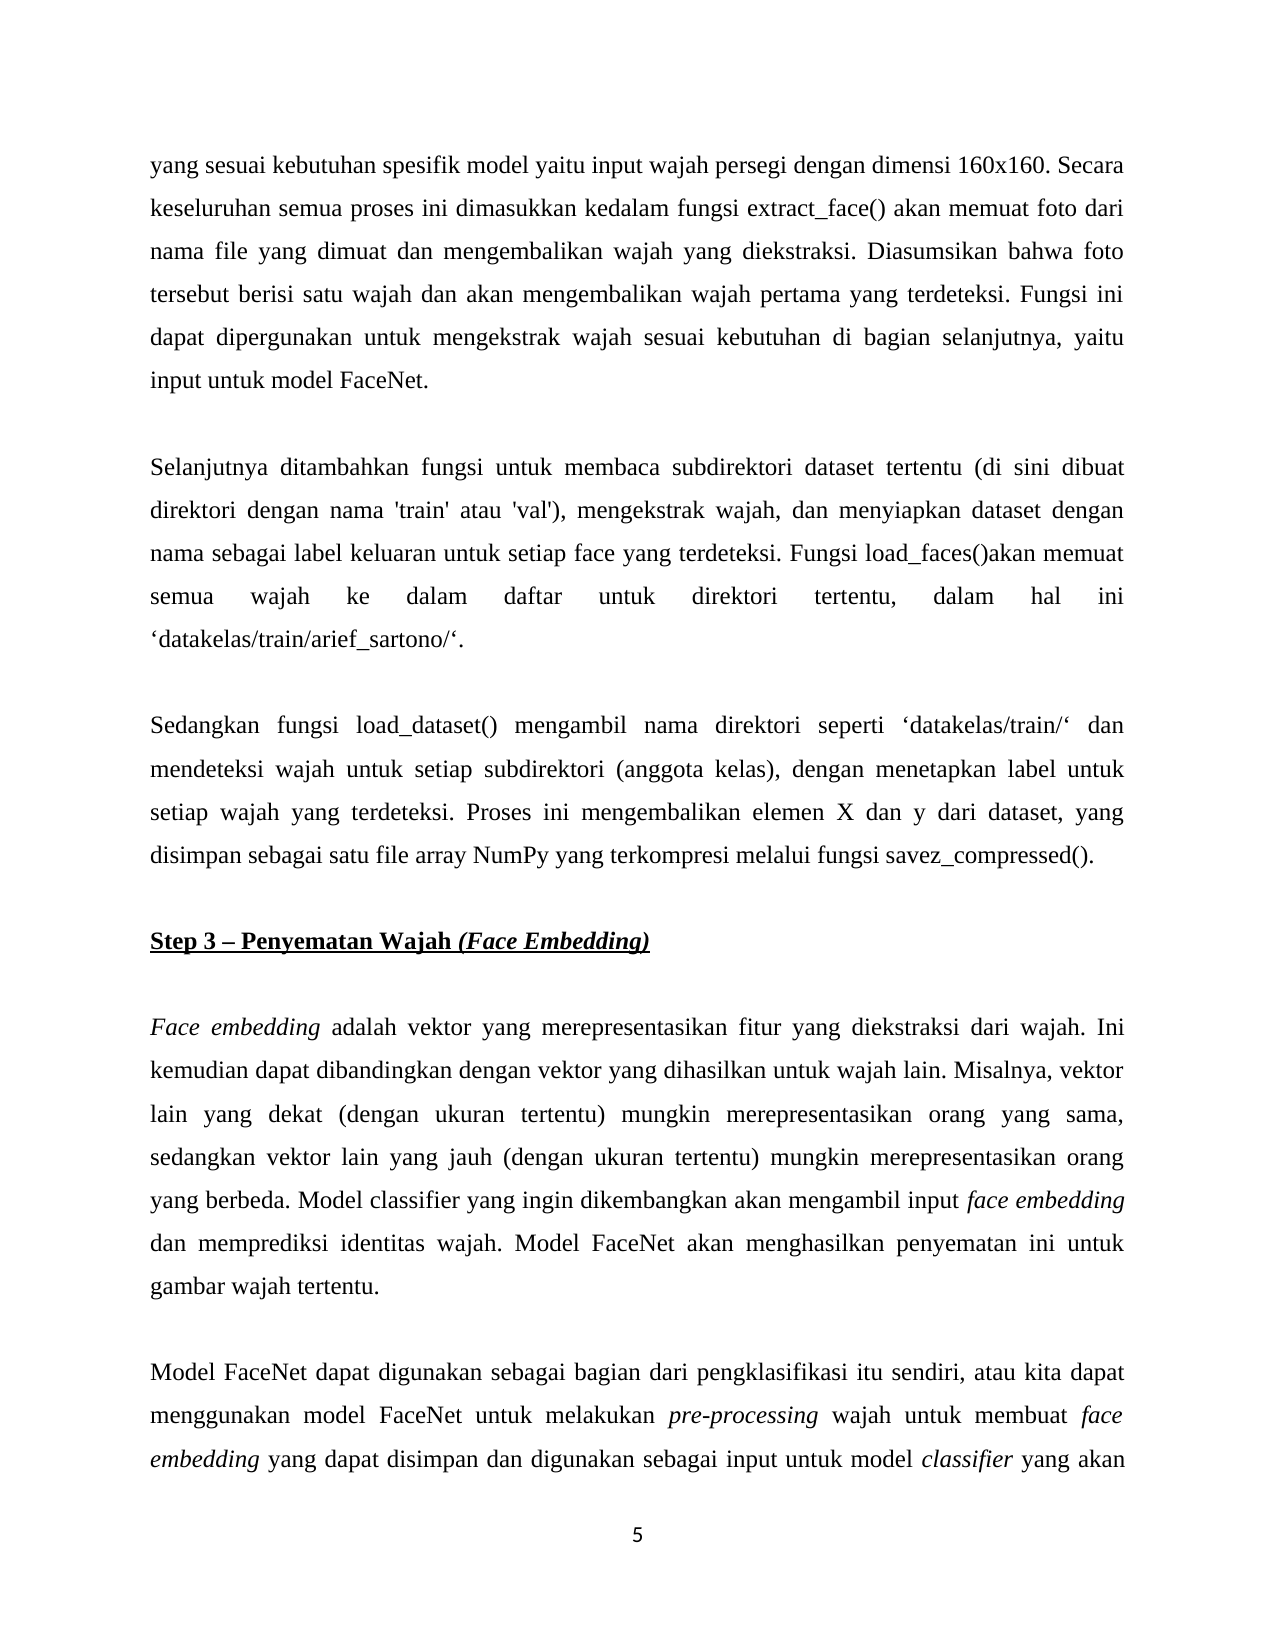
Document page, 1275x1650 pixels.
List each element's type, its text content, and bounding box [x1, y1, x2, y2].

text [150, 150, 1125, 394]
text Face embedding adalah vektor yang merepresentasikan fitur yang diekstraksi dari wajah. Ini kemudian dapat dibandingkan dengan vektor yang dihasilkan untuk wajah lain. Misalnya, vektor lain yang dekat (dengan ukuran tertentu) mungkin merepresentasikan orang yang sama, sedangkan vektor lain yang jauh (dengan ukuran tertentu) mungkin merepresentasikan orang yang berbeda. Model classifier yang ingin dikembangkan akan mengambil input face embedding dan memprediksi identitas wajah. Model FaceNet akan menghasilkan penyematan ini untuk gambar wajah tertentu. [150, 1012, 1125, 1300]
text Selanjutnya ditambahkan fungsi untuk membaca subdirektori dataset tertentu (di sini dibuat direktori dengan nama 'train' atau 'val'), mengekstrak wajah, dan menyiapkan dataset dengan nama sebagai label keluaran untuk setiap face yang terdeteksi. Fungsi load_faces()akan memuat semua wajah ke dalam daftar untuk direktori tertentu, dalam hal ini ‘datakelas/train/arief_sartono/‘. [150, 452, 1125, 653]
text Sedangkan fungsi load_dataset() mengambil nama direktori seperti ‘datakelas/train/‘ dan mendeteksi wajah untuk setiap subdirektori (anggota kelas), dengan menetapkan label untuk setiap wajah yang terdeteksi. Proses ini mengembalikan elemen X dan y dari dataset, yang disimpan sebagai satu file array NumPy yang terkompresi melalui fungsi savez_compressed(). [150, 711, 1125, 869]
text Step 3 – Penyematan Wajah (Face Embedding) [150, 926, 1125, 955]
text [150, 1357, 1125, 1472]
